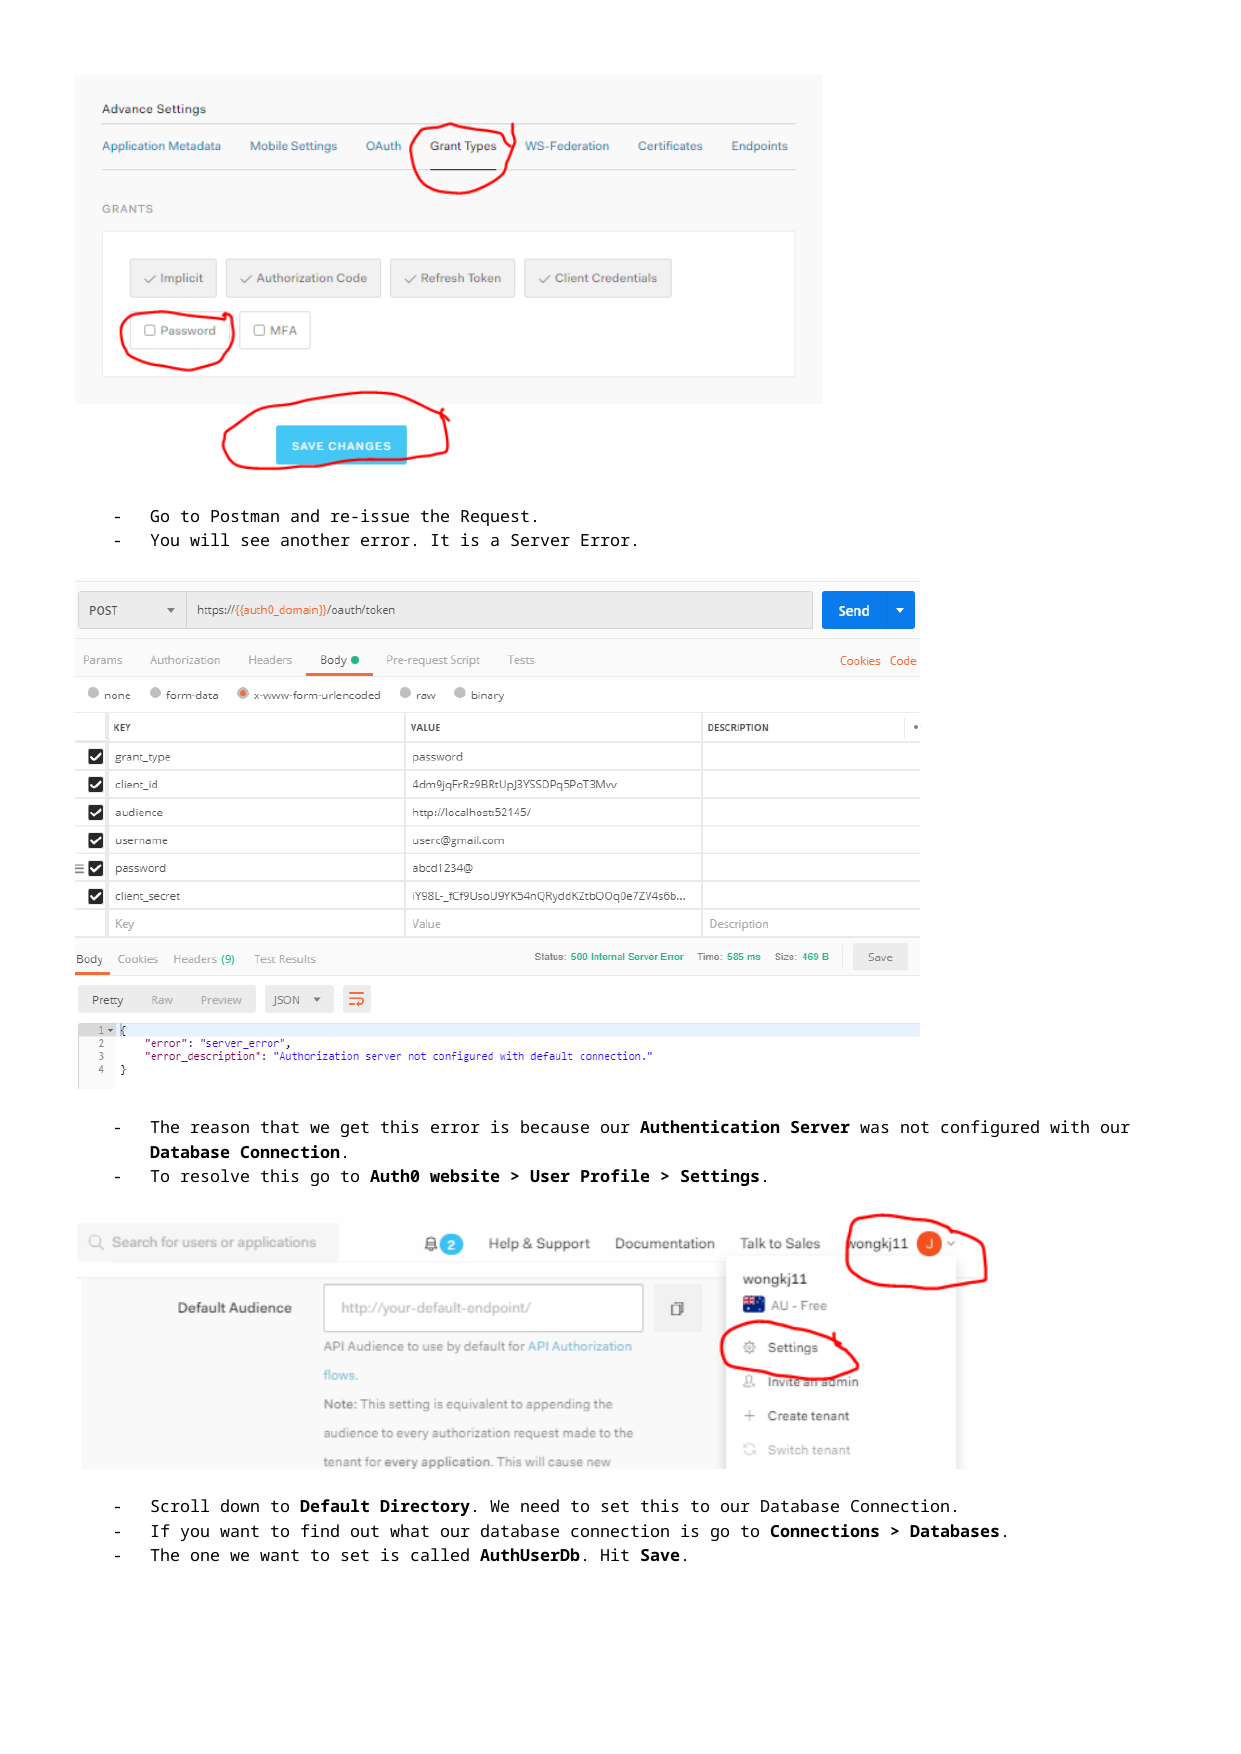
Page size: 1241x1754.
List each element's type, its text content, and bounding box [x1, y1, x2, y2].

list The one we want to set is called AuthUserDb. Hit Save. [112, 1544, 1165, 1567]
picture [75, 75, 826, 478]
list If you want to find out what our database connection is go to Connections > Databases. [112, 1519, 1165, 1542]
list You will see another error. It is a Server Error. [112, 529, 1165, 552]
list Scroll down to Default Directory. We need to set this to our Database Connection. [112, 1495, 1165, 1518]
picture [75, 578, 921, 1089]
list Go to Postman and re-issue the Request. [112, 504, 1165, 527]
list To resolve this go to Auth0 website > User Profile > Settings. [112, 1165, 1165, 1187]
list The reason that we get this error is because our Authentication Server was not configured with our Database Connection. [112, 1116, 1165, 1163]
picture [75, 1213, 989, 1469]
